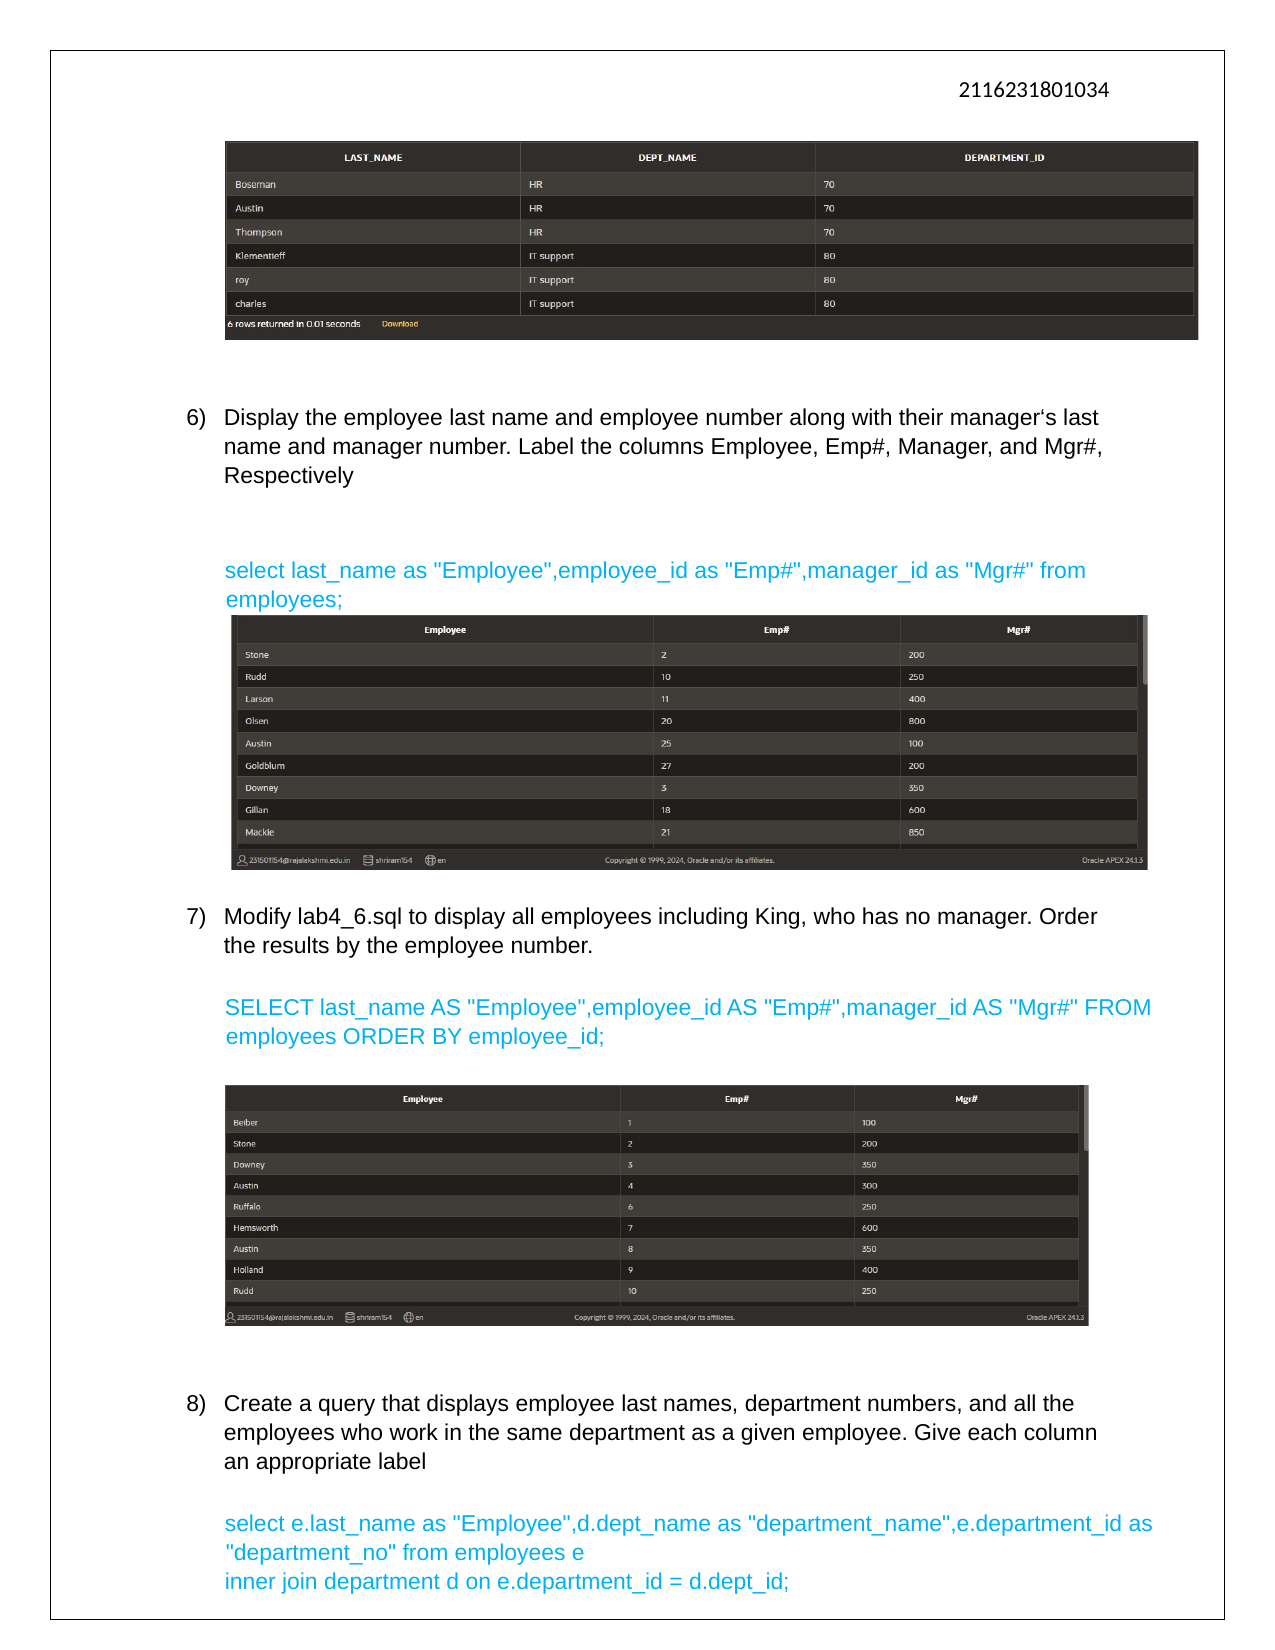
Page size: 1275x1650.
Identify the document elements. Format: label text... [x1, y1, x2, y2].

list Modify lab4_6.sql to display all employees including King, who has no manager. Order the results by the employee number. [186, 903, 1129, 958]
picture [225, 1085, 1089, 1326]
text inner join department d on e.department_id = d.dept_id; [224, 1568, 1154, 1595]
list Create a query that displays employee last names, department numbers, and all the employees who work in the same department as a given employee. Give each column an appropriate label [186, 1390, 1129, 1474]
text select last_name as "Employee",employee_id as "Emp#",manager_id as "Mgr#" from employees; [224, 557, 1154, 612]
picture [231, 615, 1148, 870]
list Display the employee last name and employee number along with their manager‘s last name and manager number. Label the columns Employee, Emp#, Manager, and Mgr#, Respectively [186, 404, 1129, 488]
text SELECT last_name AS "Employee",employee_id AS "Emp#",manager_id AS "Mgr#" FROM employees ORDER BY employee_id; [224, 994, 1154, 1049]
text select e.last_name as "Employee",d.dept_name as "department_name",e.department_id as "department_no" from employees e [224, 1509, 1154, 1565]
picture [225, 141, 1199, 340]
